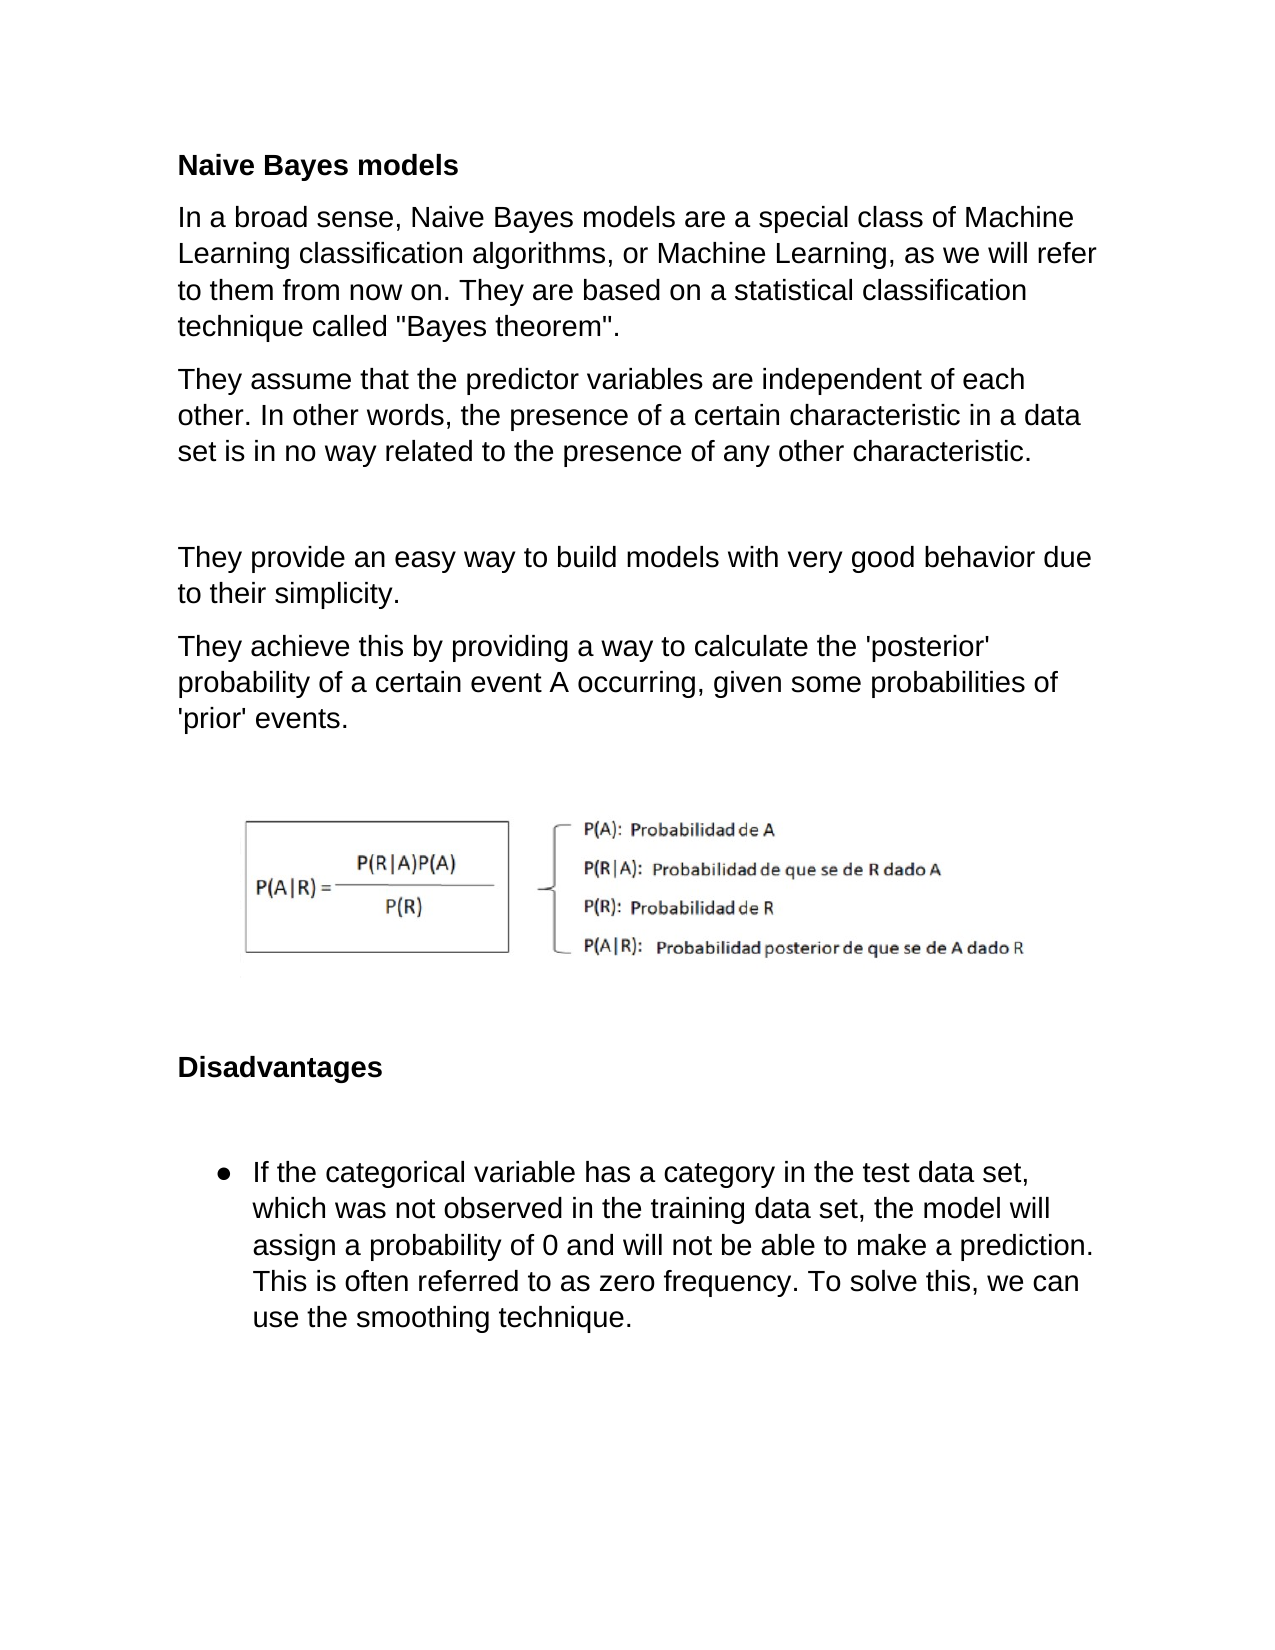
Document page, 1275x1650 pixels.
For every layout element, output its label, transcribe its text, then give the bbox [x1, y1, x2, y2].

text Disadvantages [177, 1049, 1098, 1083]
text They achieve this by providing a way to calculate the 'posterior' probability of a certain event A occurring, given some probabilities of 'prior' events. [177, 628, 1098, 734]
list If the categorical variable has a category in the test data set, which was not observed in the training data set, the model will assign a probability of 0 and will not be able to make a prediction. This is often referred to as zero frequency. To solve this, we can use the smoothing technique. [215, 1155, 1098, 1333]
text In a broad sense, Naive Bayes models are a special class of Machine Learning classification algorithms, or Machine Learning, as we will refer to them from now on. They are based on a statistical classification technique called "Bayes theorem". [177, 200, 1098, 342]
text Naive Bayes models [177, 148, 1098, 181]
text They assume that the predictor variables are independent of each other. In other words, the presence of a certain characteristic in a data set is in no way related to the presence of any other characteristic. [177, 362, 1098, 467]
picture [240, 806, 1035, 978]
text They provide an easy way to build models with very good behavior due to their simplicity. [177, 539, 1098, 609]
